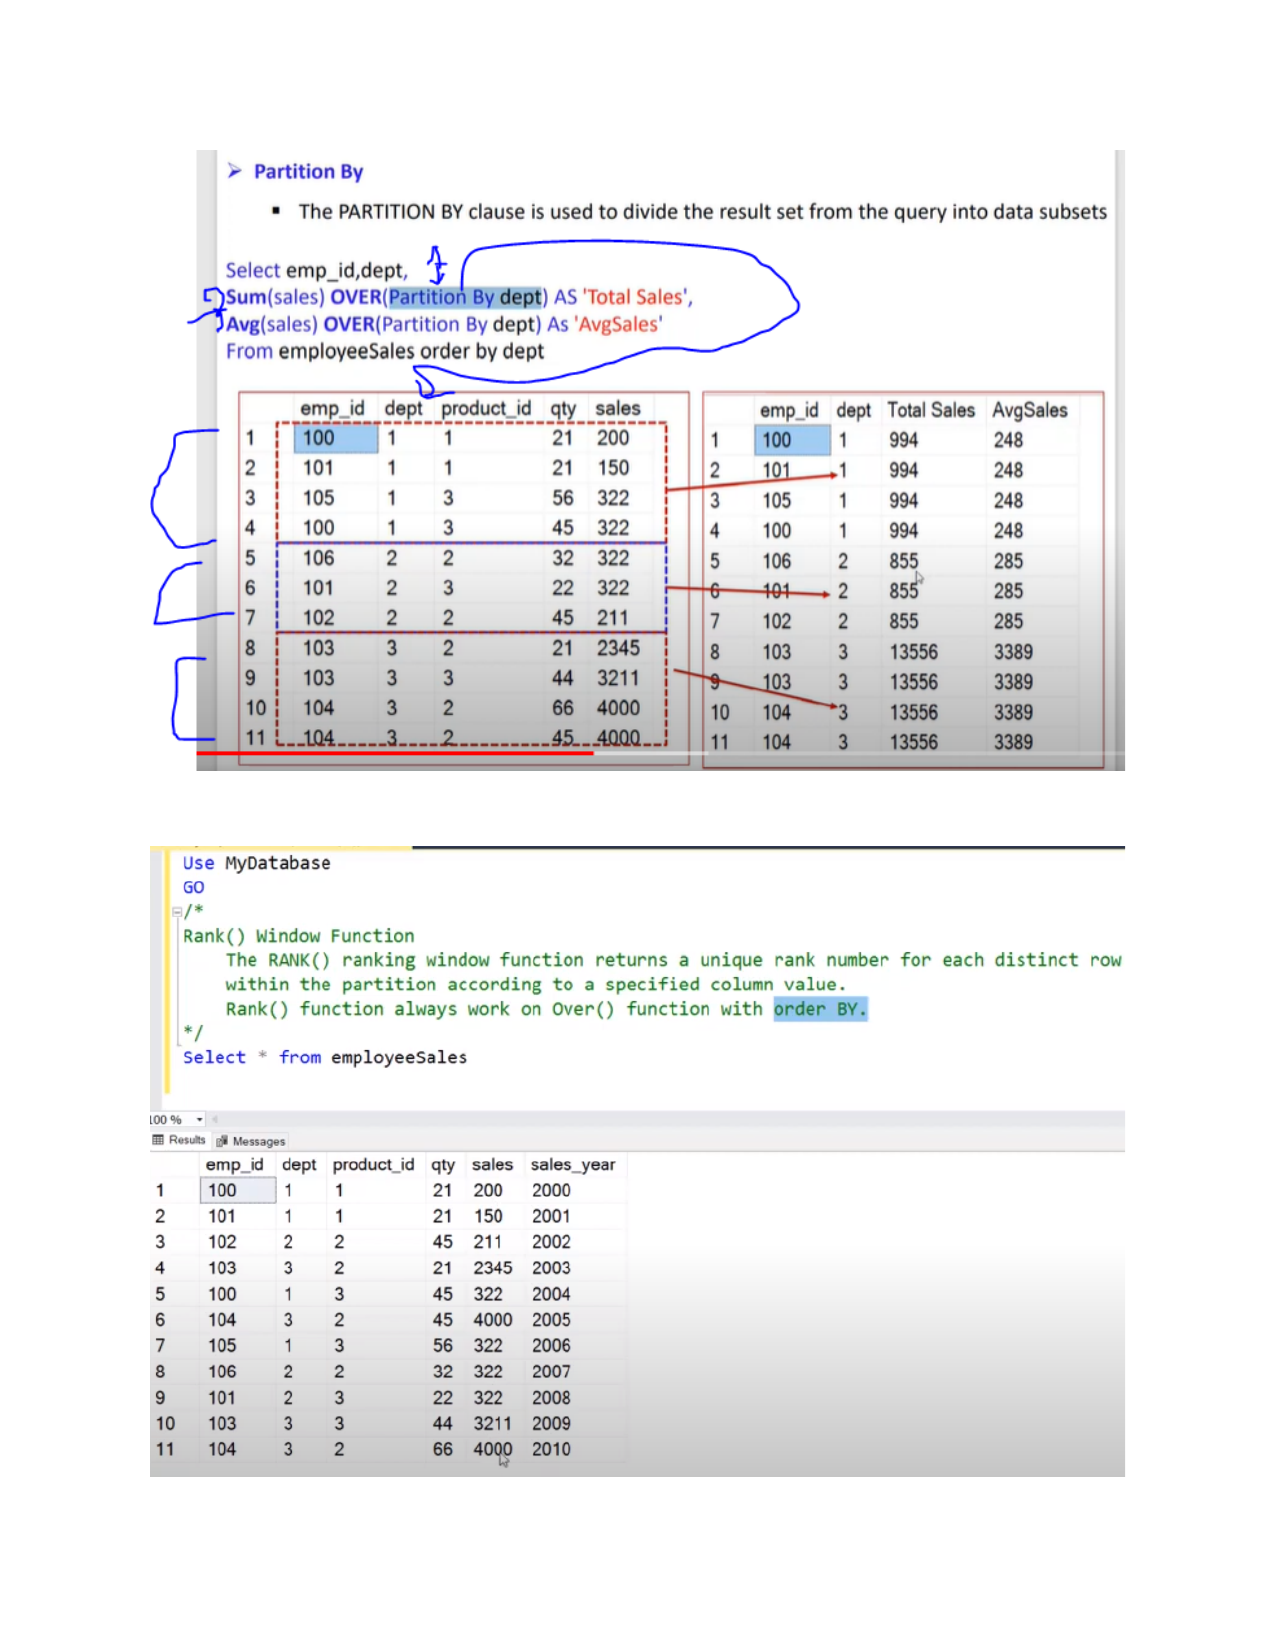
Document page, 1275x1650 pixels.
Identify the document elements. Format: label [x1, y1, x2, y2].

picture [150, 150, 1125, 771]
picture [150, 846, 1125, 1477]
